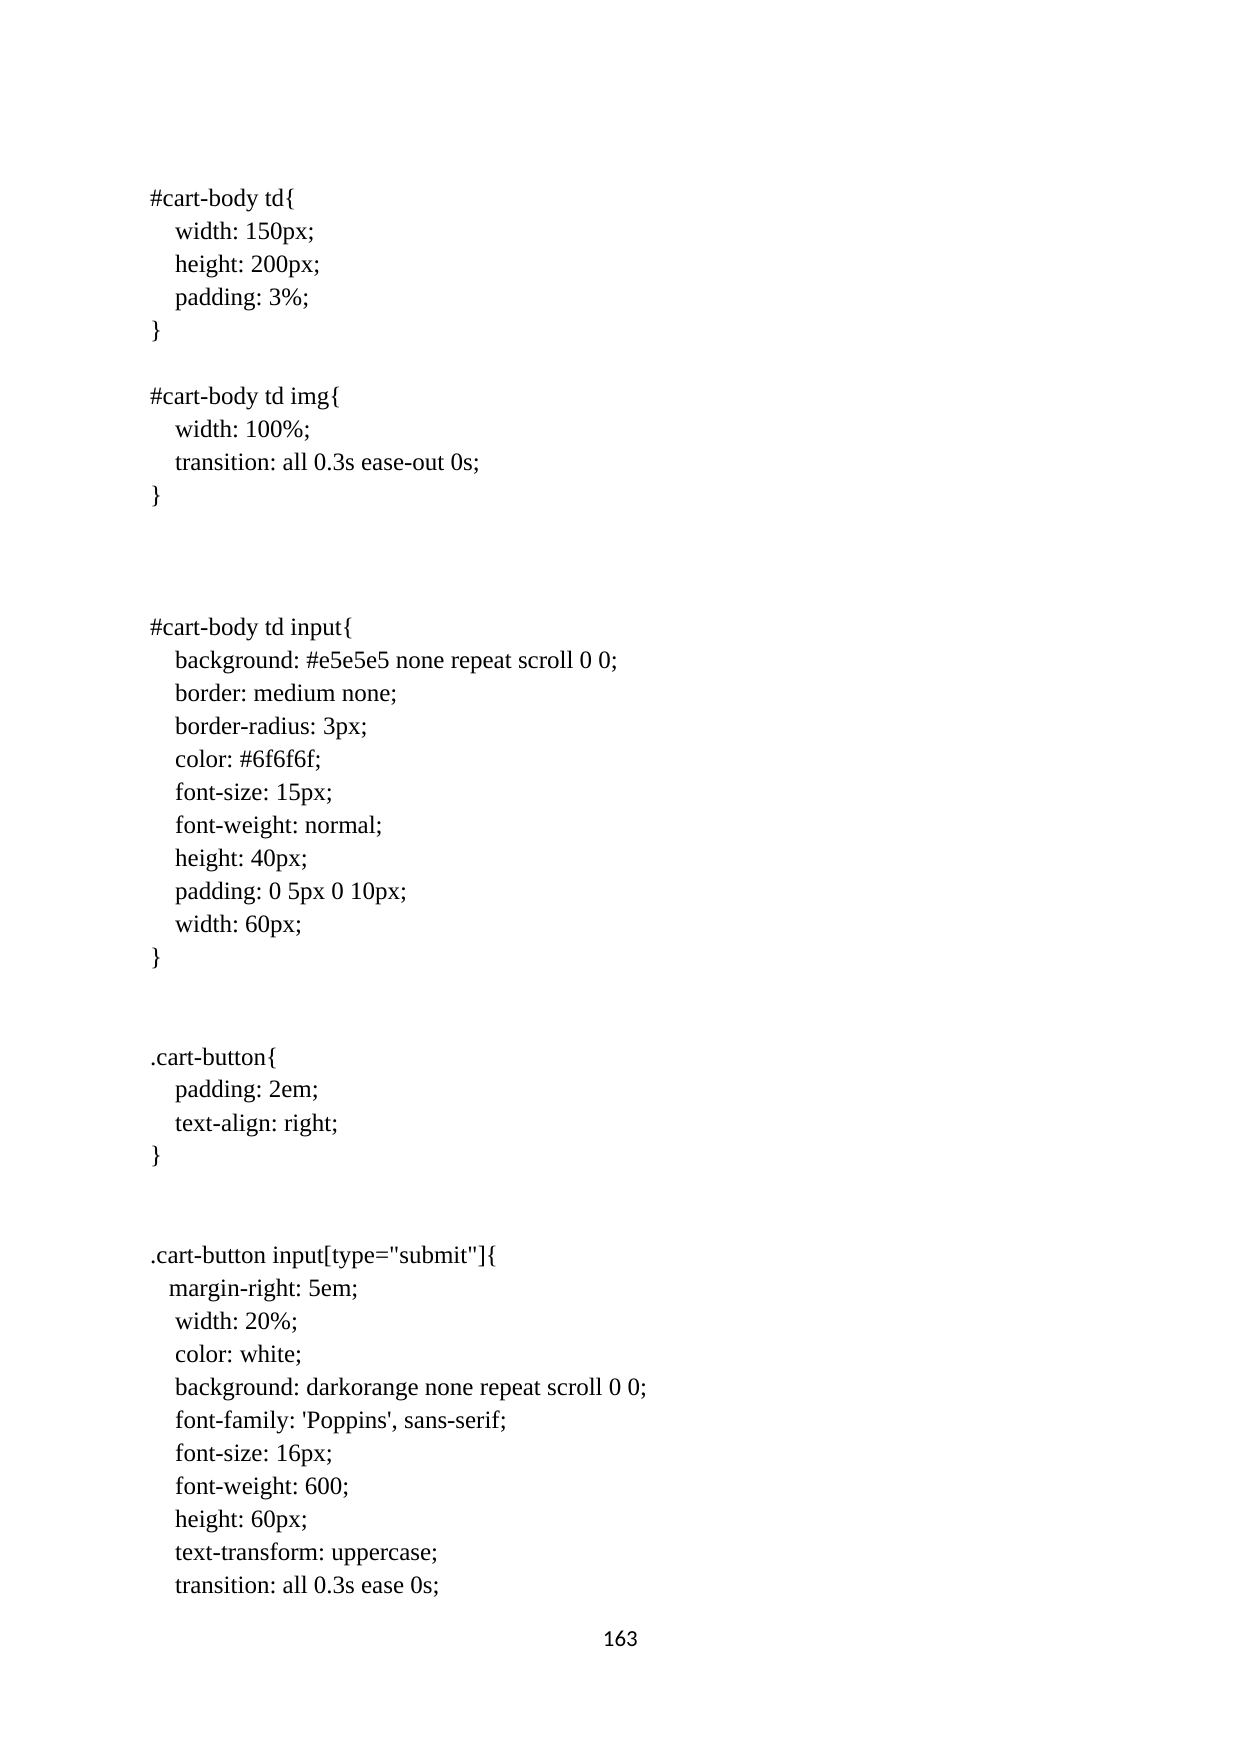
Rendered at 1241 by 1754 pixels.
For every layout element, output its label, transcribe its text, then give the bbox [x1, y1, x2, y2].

text } [150, 480, 1090, 509]
text #cart-body td img{ [150, 381, 1090, 410]
text height: 200px; [150, 249, 1090, 278]
text height: 40px; [150, 843, 1090, 872]
text } [150, 315, 1090, 344]
text padding: 2em; [150, 1074, 1090, 1103]
text width: 20%; [150, 1306, 1090, 1334]
text font-size: 16px; [150, 1438, 1090, 1467]
text font-weight: normal; [150, 810, 1090, 839]
text width: 150px; [150, 216, 1090, 245]
text transition: all 0.3s ease-out 0s; [150, 447, 1090, 476]
text color: #6f6f6f; [150, 744, 1090, 773]
text width: 60px; [150, 909, 1090, 938]
text } [150, 1141, 1090, 1169]
text padding: 3%; [150, 282, 1090, 311]
text background: darkorange none repeat scroll 0 0; [150, 1372, 1090, 1401]
text transition: all 0.3s ease 0s; [150, 1570, 1090, 1599]
text border: medium none; [150, 678, 1090, 707]
text text-transform: uppercase; [150, 1537, 1090, 1566]
text font-family: 'Poppins', sans-serif; [150, 1405, 1090, 1433]
text .cart-button input[type="submit"]{ [150, 1240, 1090, 1268]
text font-size: 15px; [150, 777, 1090, 806]
text #cart-body td input{ [150, 612, 1090, 641]
text .cart-button{ [150, 1042, 1090, 1070]
text text-align: right; [150, 1108, 1090, 1136]
text #cart-body td{ [150, 183, 1090, 212]
text height: 60px; [150, 1504, 1090, 1533]
text color: white; [150, 1339, 1090, 1367]
text font-weight: 600; [150, 1471, 1090, 1499]
text } [150, 942, 1090, 971]
text border-radius: 3px; [150, 711, 1090, 740]
text margin-right: 5em; [150, 1273, 1090, 1301]
text background: #e5e5e5 none repeat scroll 0 0; [150, 645, 1090, 674]
text padding: 0 5px 0 10px; [150, 876, 1090, 905]
text width: 100%; [150, 414, 1090, 443]
